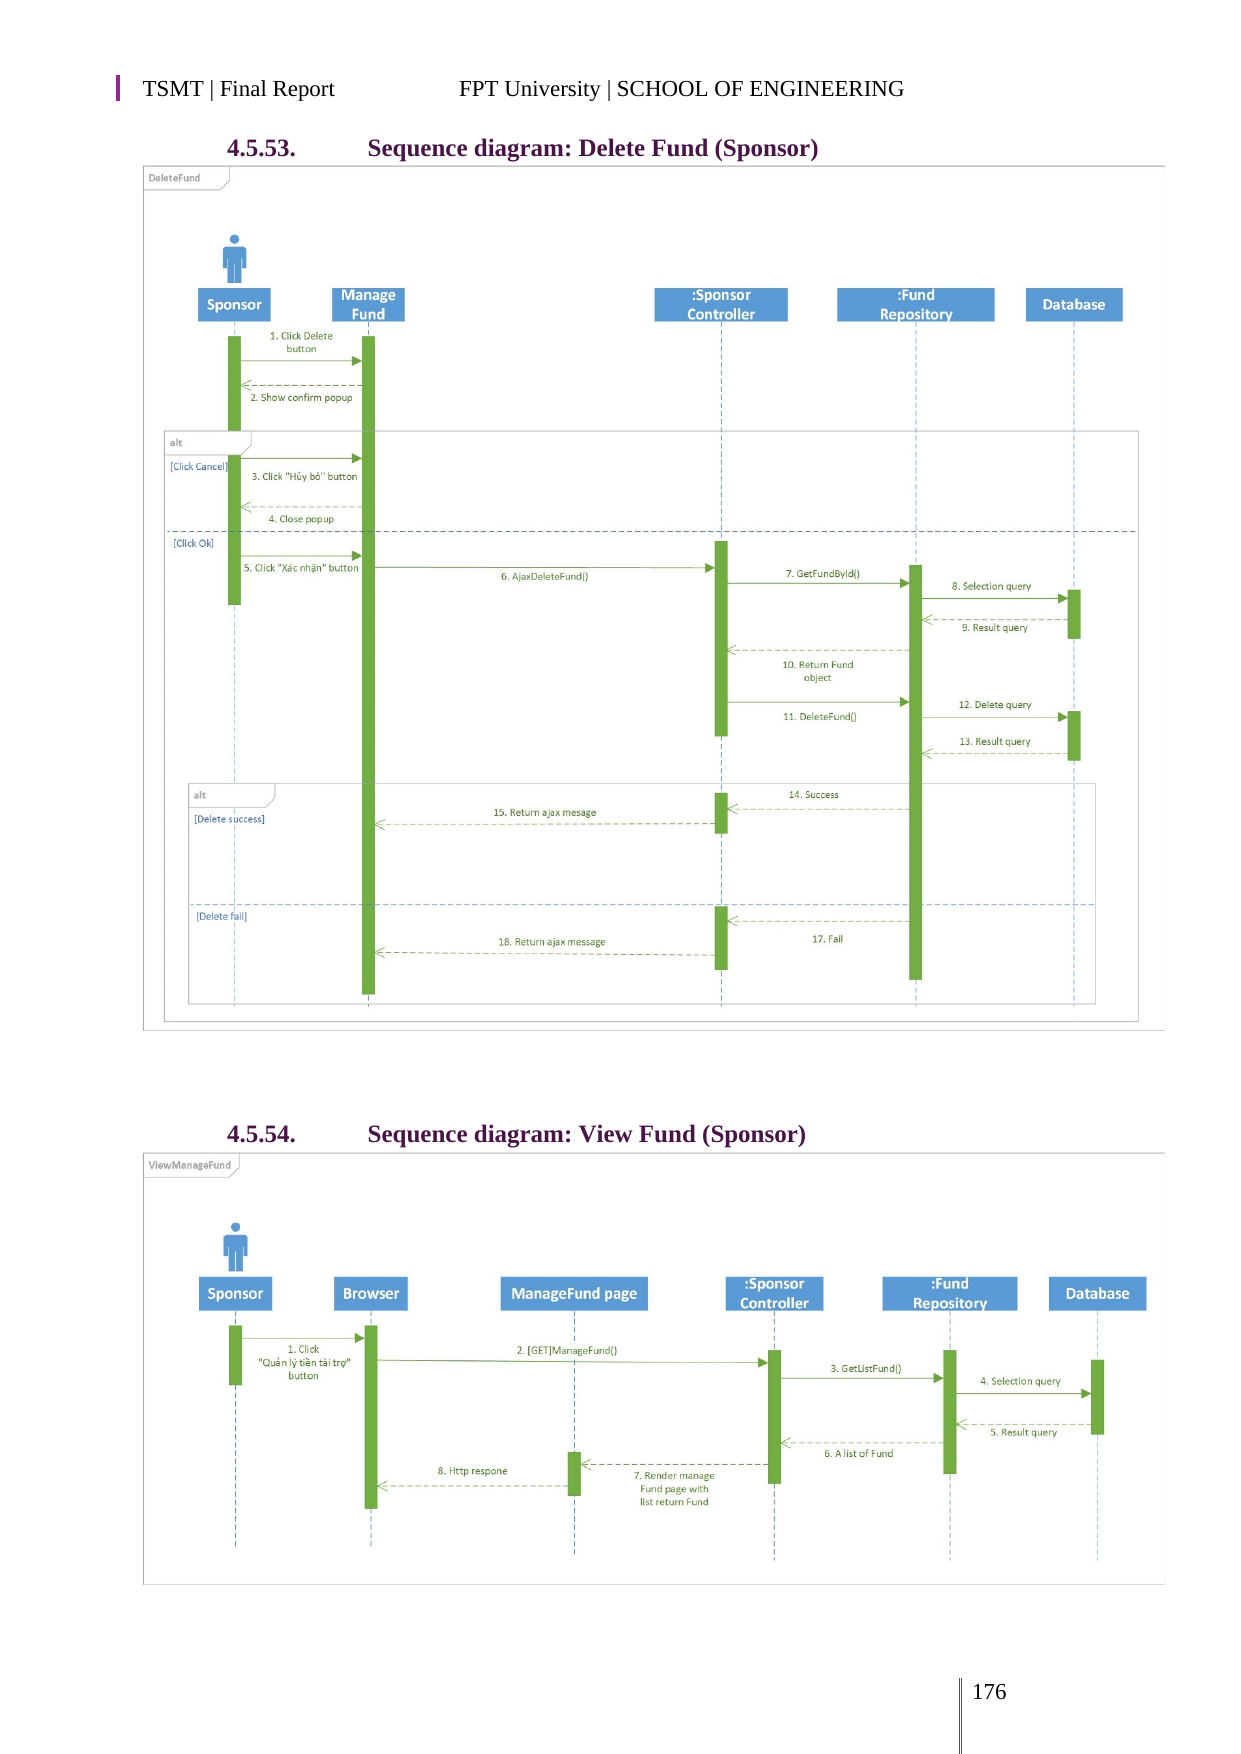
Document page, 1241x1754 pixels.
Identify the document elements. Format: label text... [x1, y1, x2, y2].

subtitle Sequence diagram: Delete Fund (Sponsor) [227, 133, 1165, 161]
subtitle Sequence diagram: View Fund (Sponsor) [227, 1119, 1165, 1148]
picture [142, 1152, 1166, 1585]
picture [142, 165, 1166, 1031]
